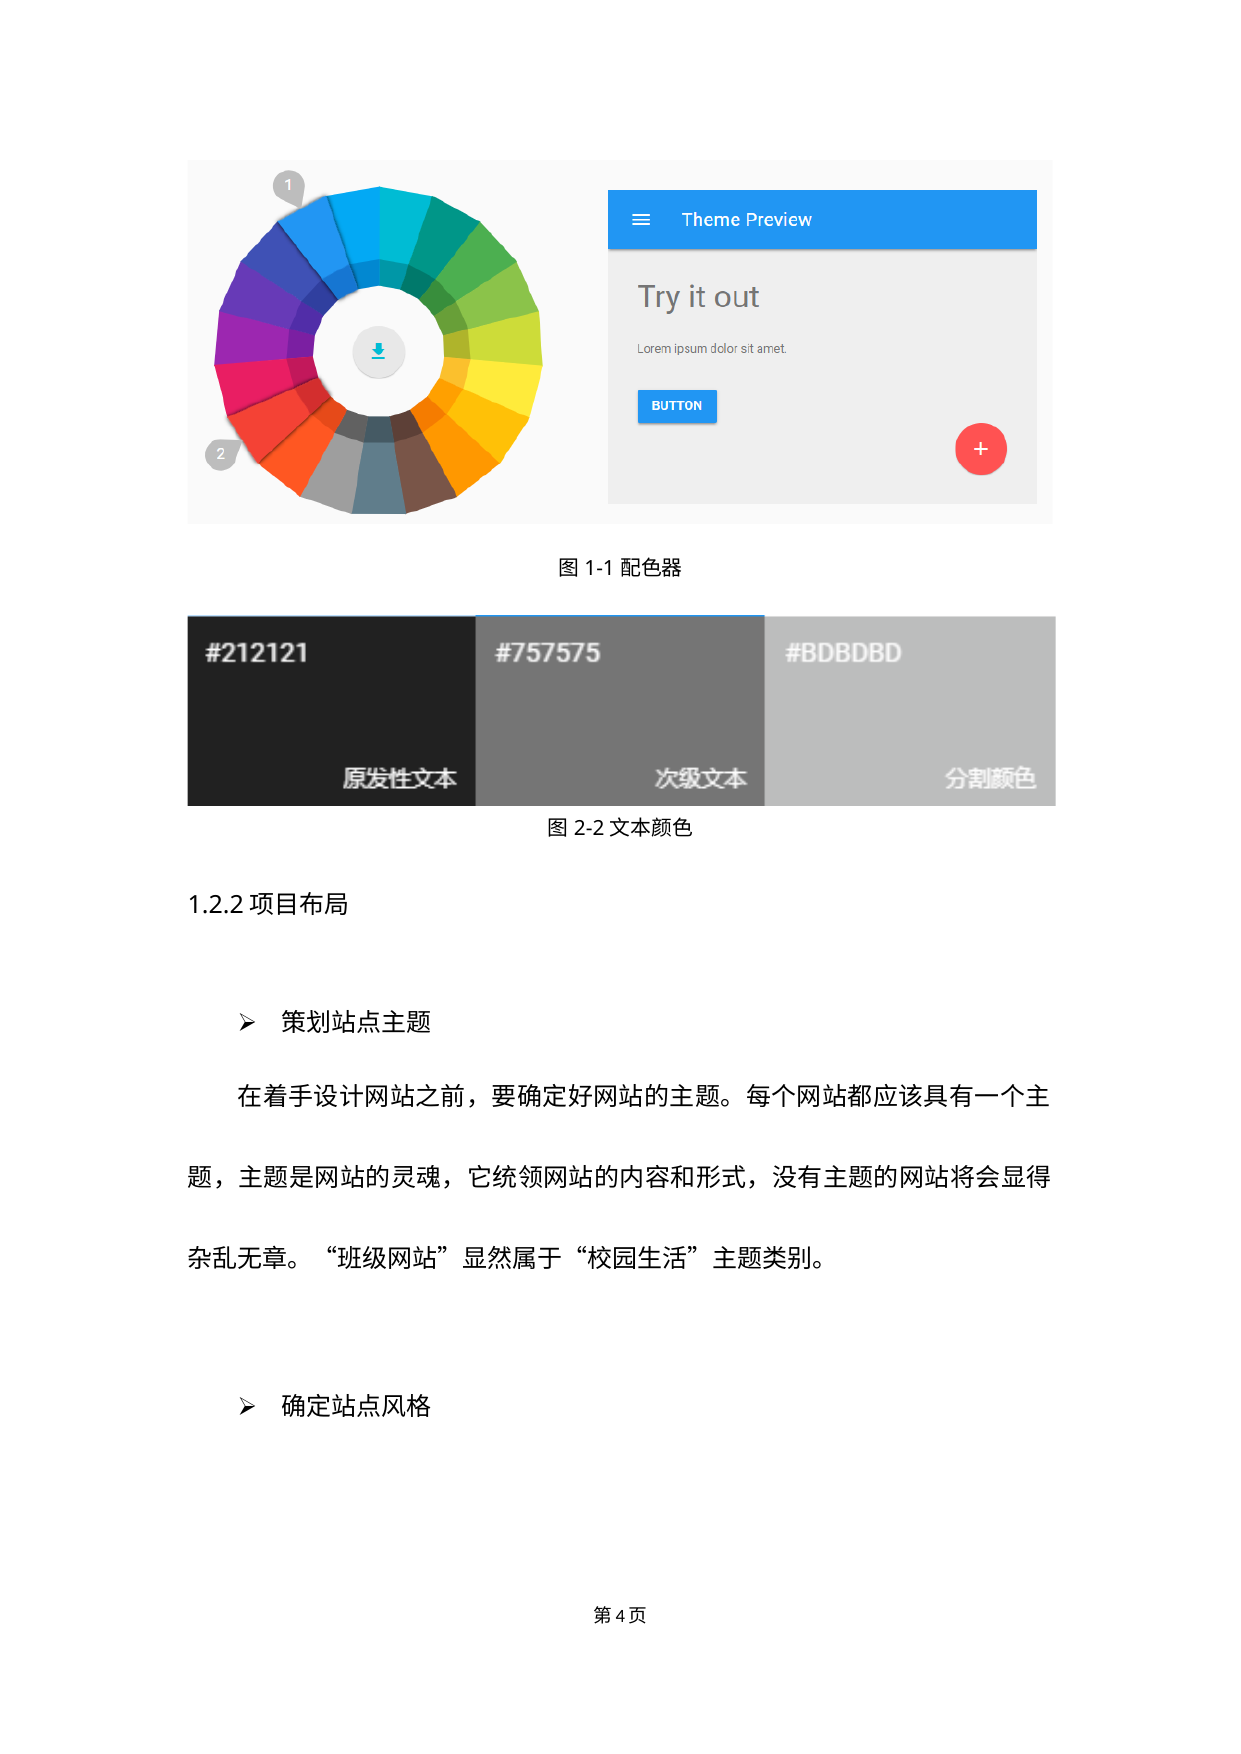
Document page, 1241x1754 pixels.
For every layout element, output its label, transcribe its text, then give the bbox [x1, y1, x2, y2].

text 图 1-1 配色器 [187, 550, 1053, 583]
text 在着手设计网站之前，要确定好网站的主题。每个网站都应该具有一个主题，主题是网站的灵魂，它统领网站的内容和形式，没有主题的网站将会显得杂乱无章。“班级网站”显然属于“校园生活”主题类别。 [187, 1062, 1053, 1289]
picture [187, 615, 1056, 806]
list 策划站点主题 [237, 988, 1053, 1053]
picture [187, 160, 1053, 524]
subtitle 1.2.2项目布局 [187, 870, 1053, 935]
list 确定站点风格 [237, 1372, 1053, 1437]
